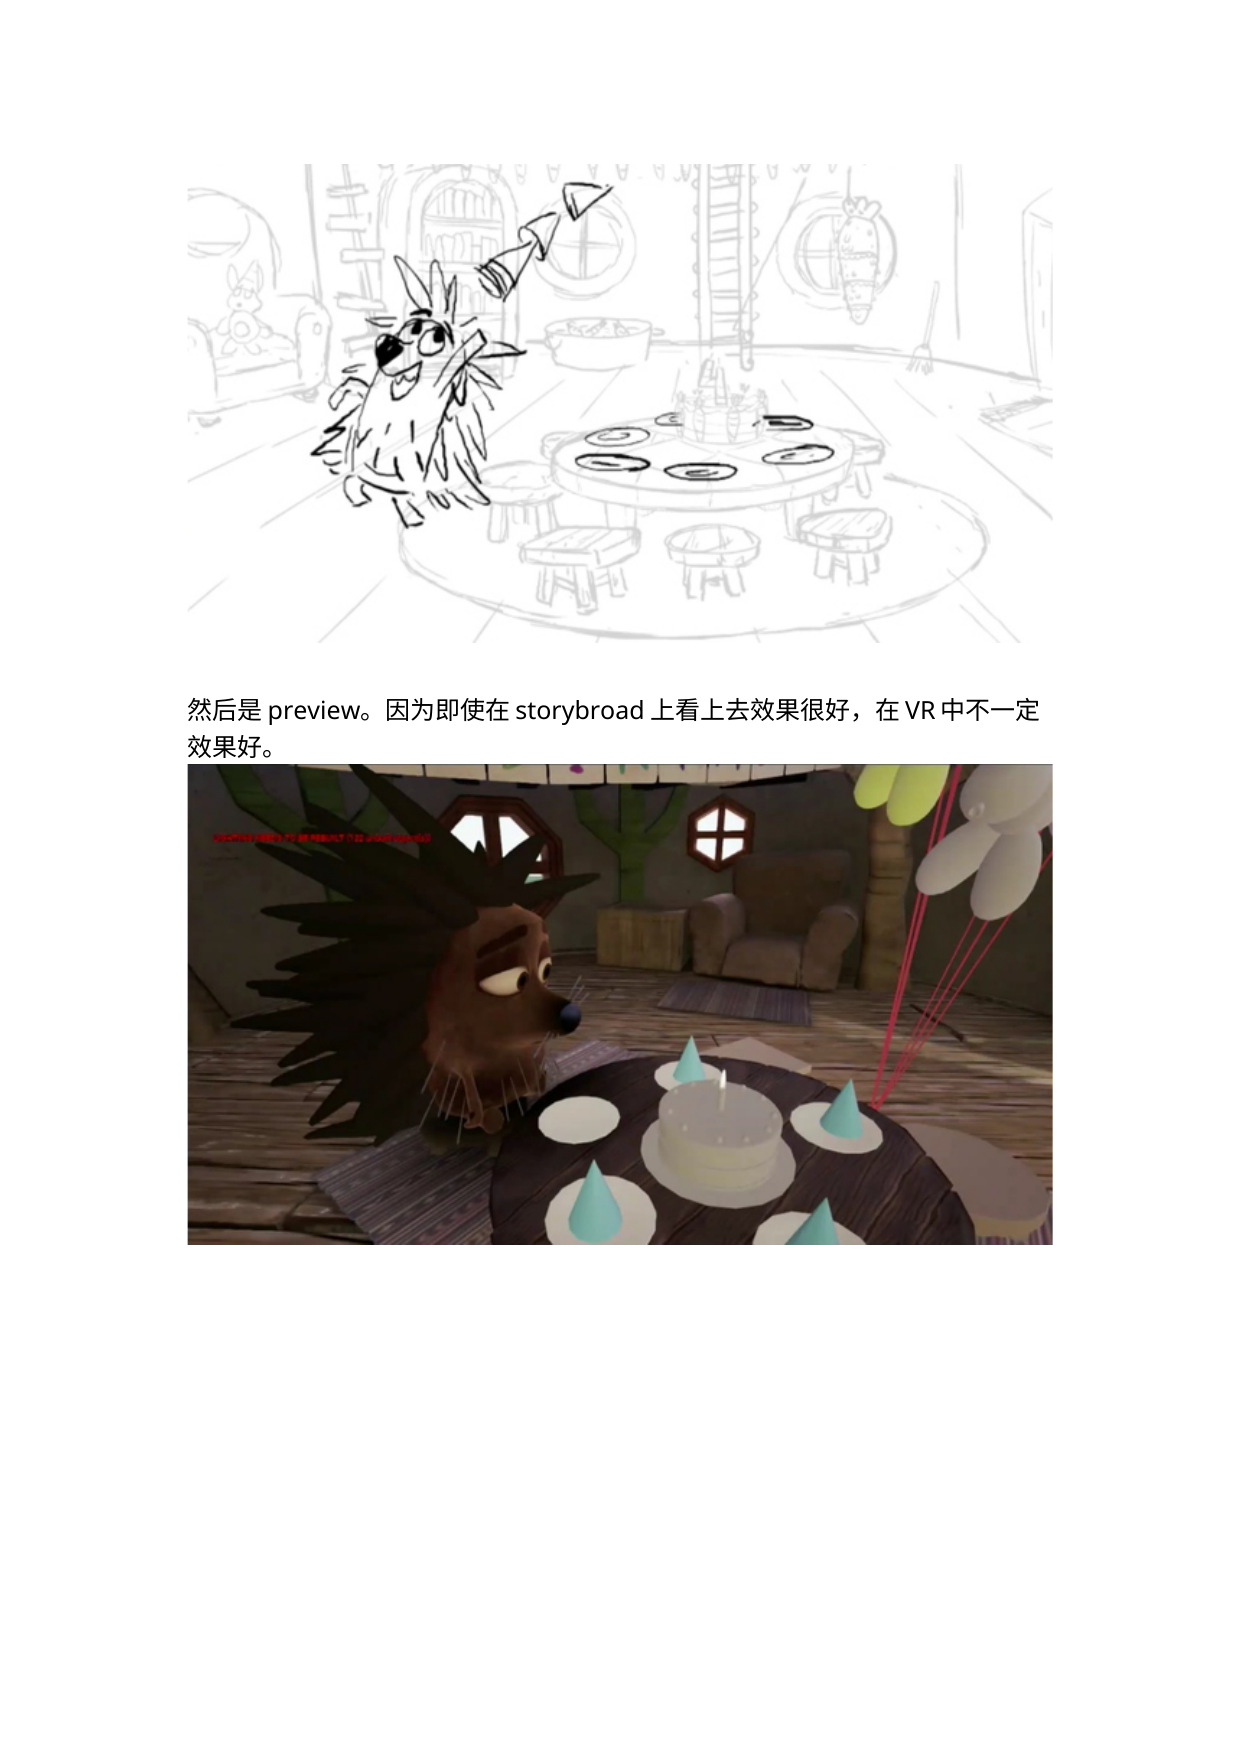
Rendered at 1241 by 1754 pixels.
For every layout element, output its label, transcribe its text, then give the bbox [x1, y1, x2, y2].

text 然后是preview。因为即使在storybroad上看上去效果很好，在VR中不一定效果好。 [187, 652, 1053, 764]
picture [187, 164, 1053, 643]
picture [187, 764, 1053, 1245]
